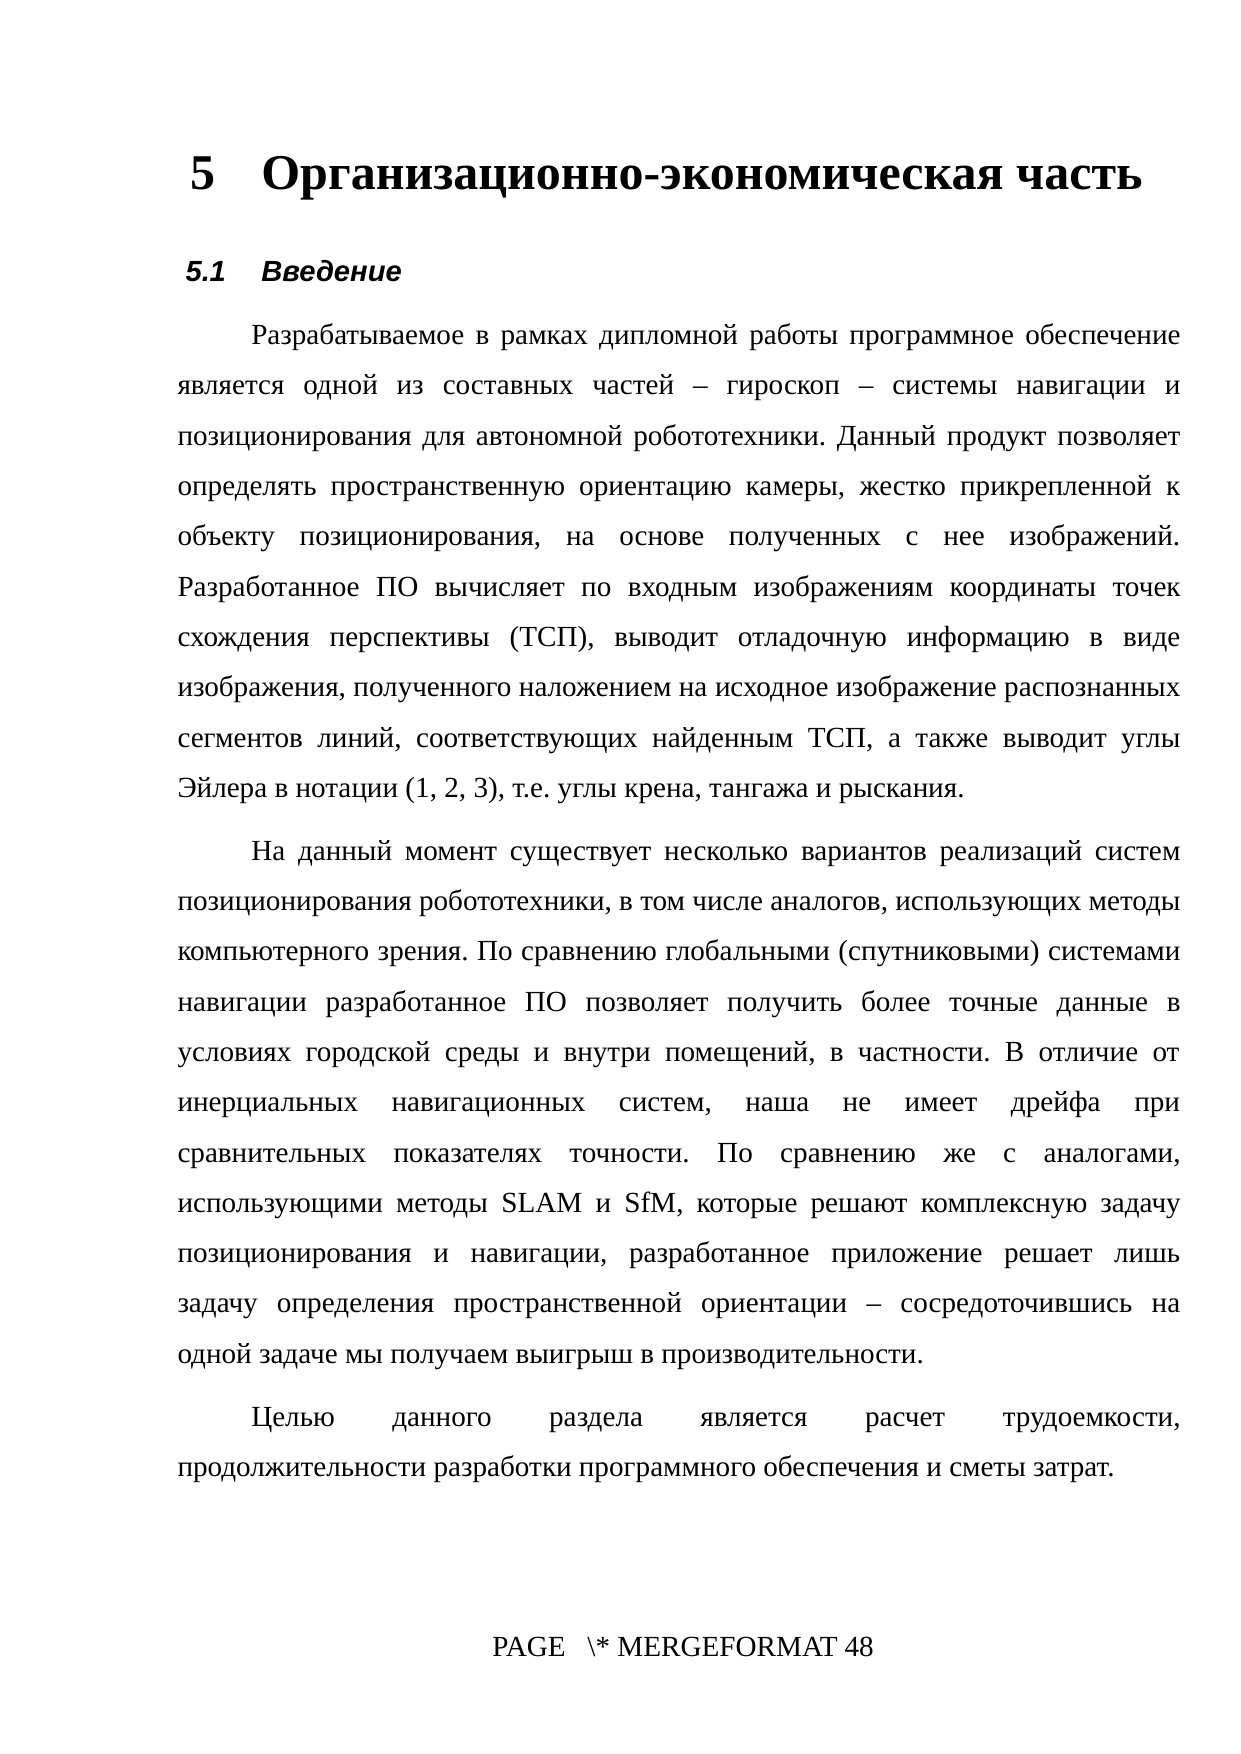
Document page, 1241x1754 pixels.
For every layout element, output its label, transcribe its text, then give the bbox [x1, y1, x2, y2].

subtitle Введение [177, 254, 1181, 288]
subtitle Организационно-экономическая часть [177, 143, 1181, 201]
text Разрабатываемое в рамках дипломной работы программное обеспечение является одной из составных частей – гироскоп – системы навигации и позиционирования для автономной робототехники. Данный продукт позволяет определять пространственную ориентацию камеры, жестко прикрепленной к объекту позиционирования, на основе полученных с нее изображений. Разработанное ПО вычисляет по входным изображениям координаты точек схождения перспективы (ТСП), выводит отладочную информацию в виде изображения, полученного наложением на исходное изображение распознанных сегментов линий, соответствующих найденным ТСП, а также выводит углы Эйлера в нотации (1, 2, 3), т.е. углы крена, тангажа и рыскания. [177, 317, 1181, 803]
text Целью данного раздела является расчет трудоемкости, продолжительности разработки программного обеспечения и сметы затрат. [177, 1399, 1181, 1483]
text На данный момент существует несколько вариантов реализаций систем позиционирования робототехники, в том числе аналогов, использующих методы компьютерного зрения. По сравнению глобальными (спутниковыми) системами навигации разработанное ПО позволяет получить более точные данные в условиях городской среды и внутри помещений, в частности. В отличие от инерциальных навигационных систем, наша не имеет дрейфа при сравнительных показателях точности. По сравнению же с аналогами, использующими методы SLAM и SfM, которые решают комплексную задачу позиционирования и навигации, разработанное приложение решает лишь задачу определения пространственной ориентации – сосредоточившись на одной задаче мы получаем выигрыш в производительности. [177, 833, 1181, 1369]
